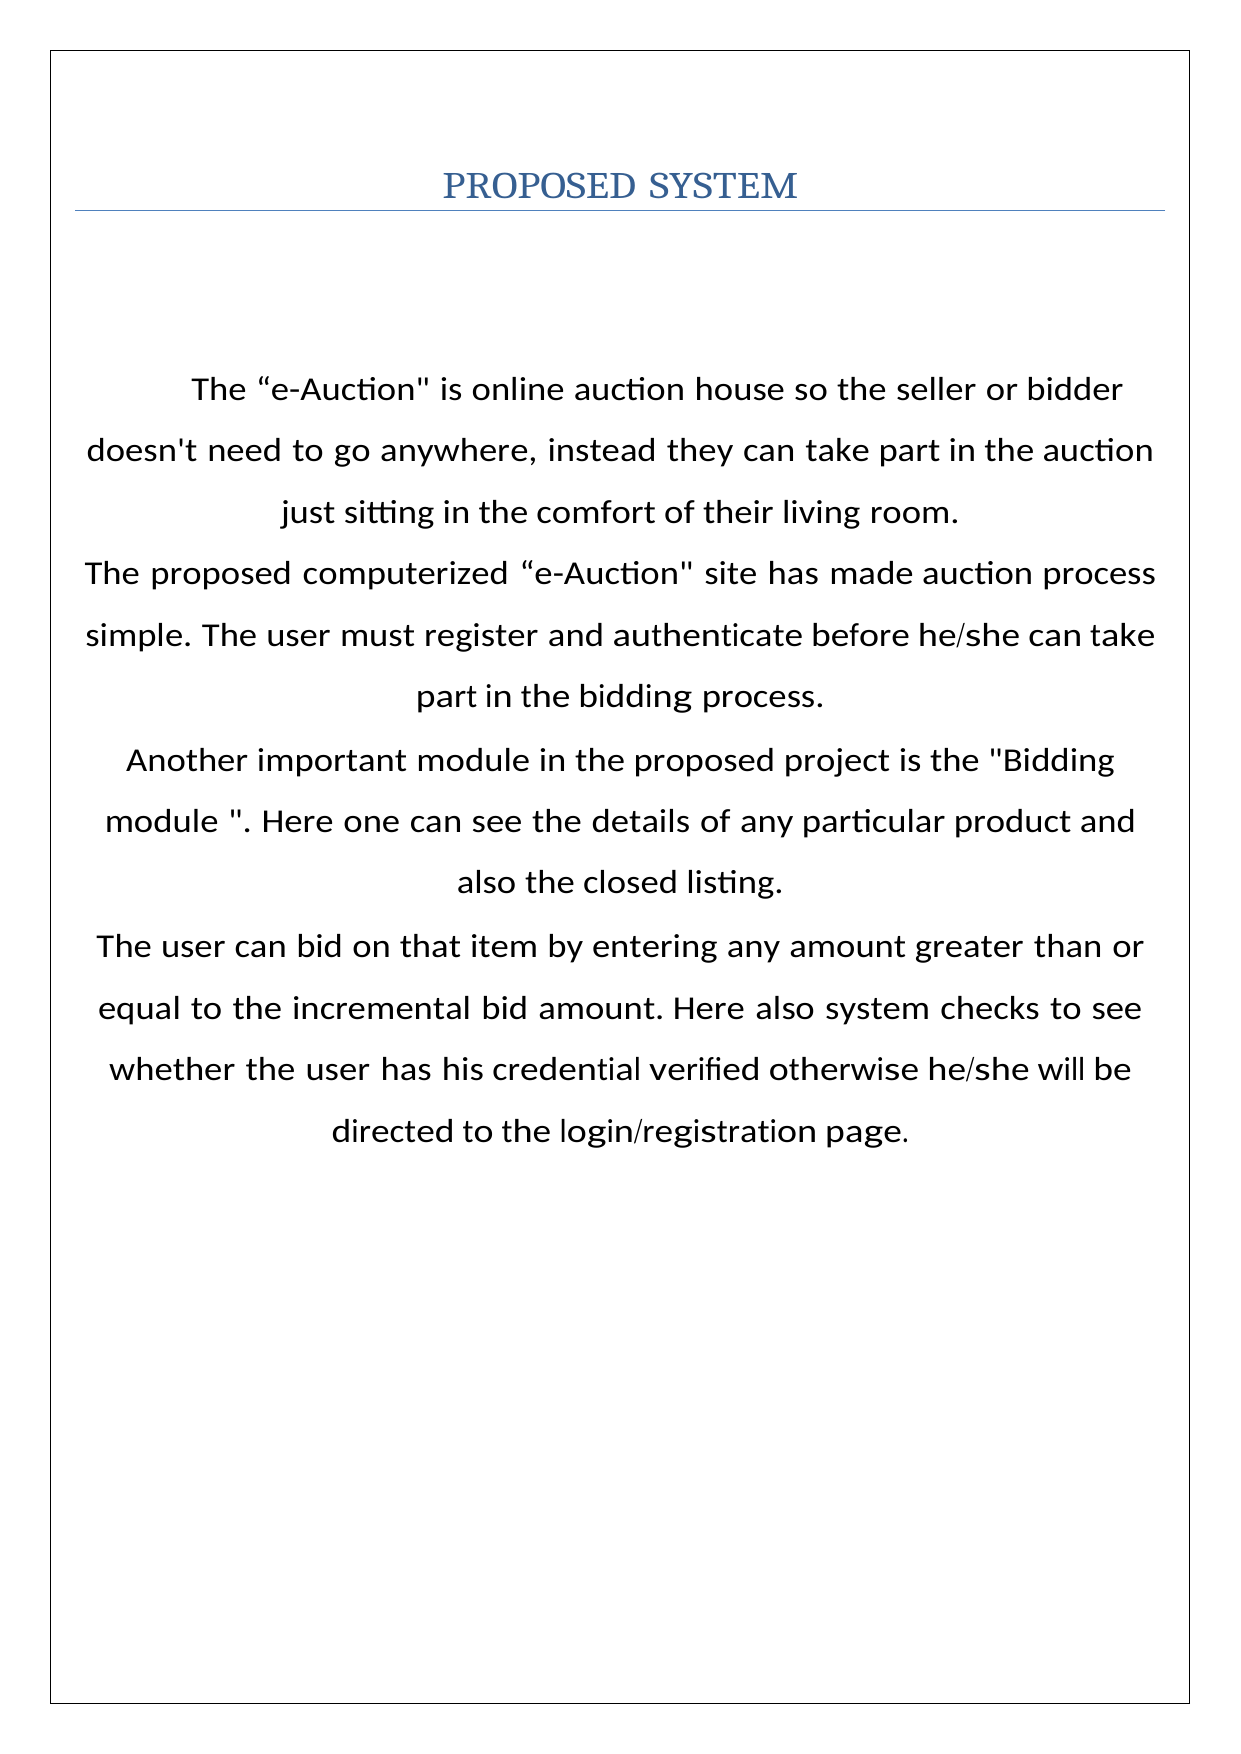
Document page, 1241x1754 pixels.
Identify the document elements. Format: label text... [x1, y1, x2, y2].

text Another important module in the proposed project is the "Bidding module ". Here one can see the details of any particular product and also the closed listing. [75, 739, 1165, 902]
text The user can bid on that item by entering any amount greater than or equal to the incremental bid amount. Here also system checks to see whether the user has his credential verified otherwise he/she will be directed to the login/registration page. [75, 926, 1165, 1151]
text The proposed computerized “e-Auction" site has made auction process simple. The user must register and authenticate before he/she can take part in the bidding process. [75, 552, 1165, 716]
text The “e-Auction" is online auction house so the seller or bidder doesn't need to go anywhere, instead they can take part in the auction just sitting in the comfort of their living room. [75, 368, 1165, 532]
subtitle PROPOSED SYSTEM [75, 165, 1165, 210]
